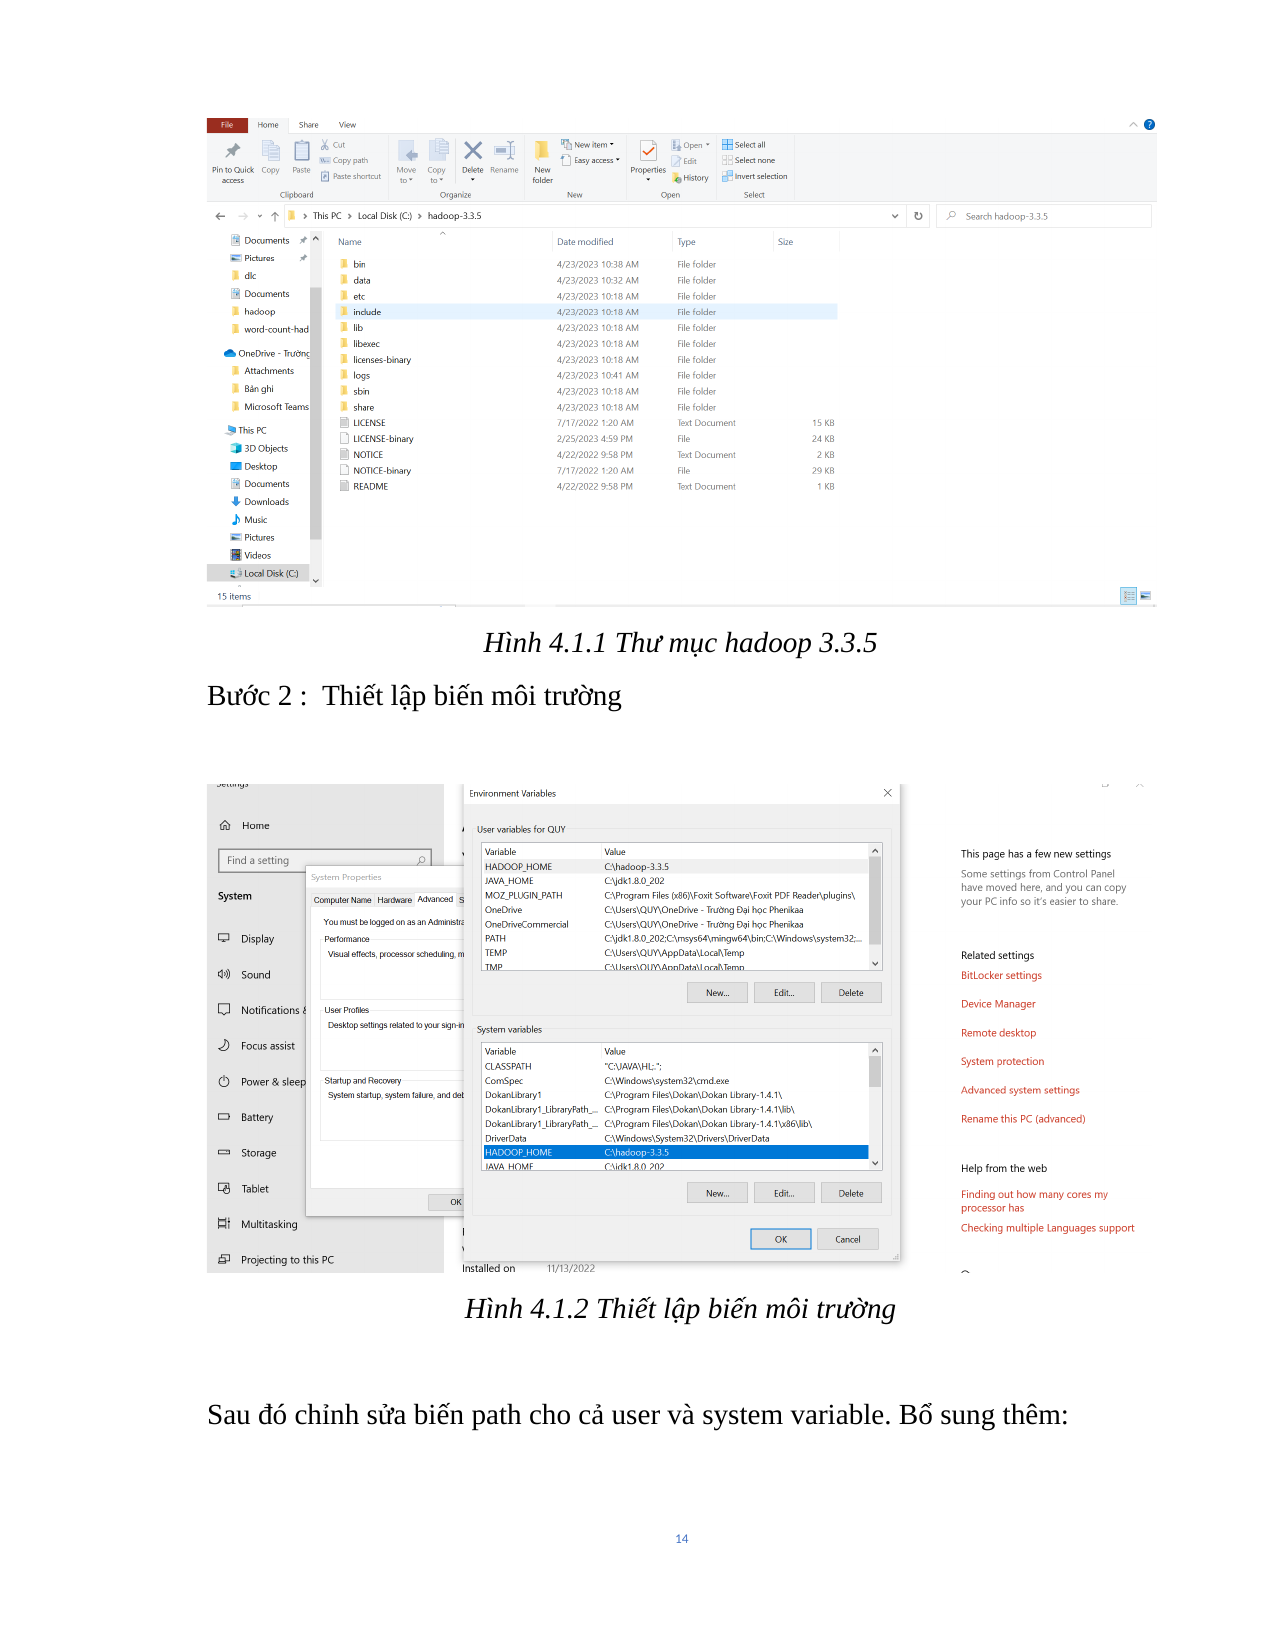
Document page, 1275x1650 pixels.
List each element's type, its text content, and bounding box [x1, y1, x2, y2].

picture [206, 118, 1157, 607]
text Hình 4.1.2 Thiết lập biến môi trường [207, 1292, 1157, 1325]
text Hình 4.1.1 Thư mục hadoop 3.3.5 [207, 626, 1157, 659]
text Sau đó chỉnh sửa biến path cho cả user và system variable. Bổ sung thêm: [207, 1397, 1157, 1431]
text Bước 2 : Thiết lập biến môi trường [207, 678, 1157, 712]
picture [206, 784, 1153, 1273]
